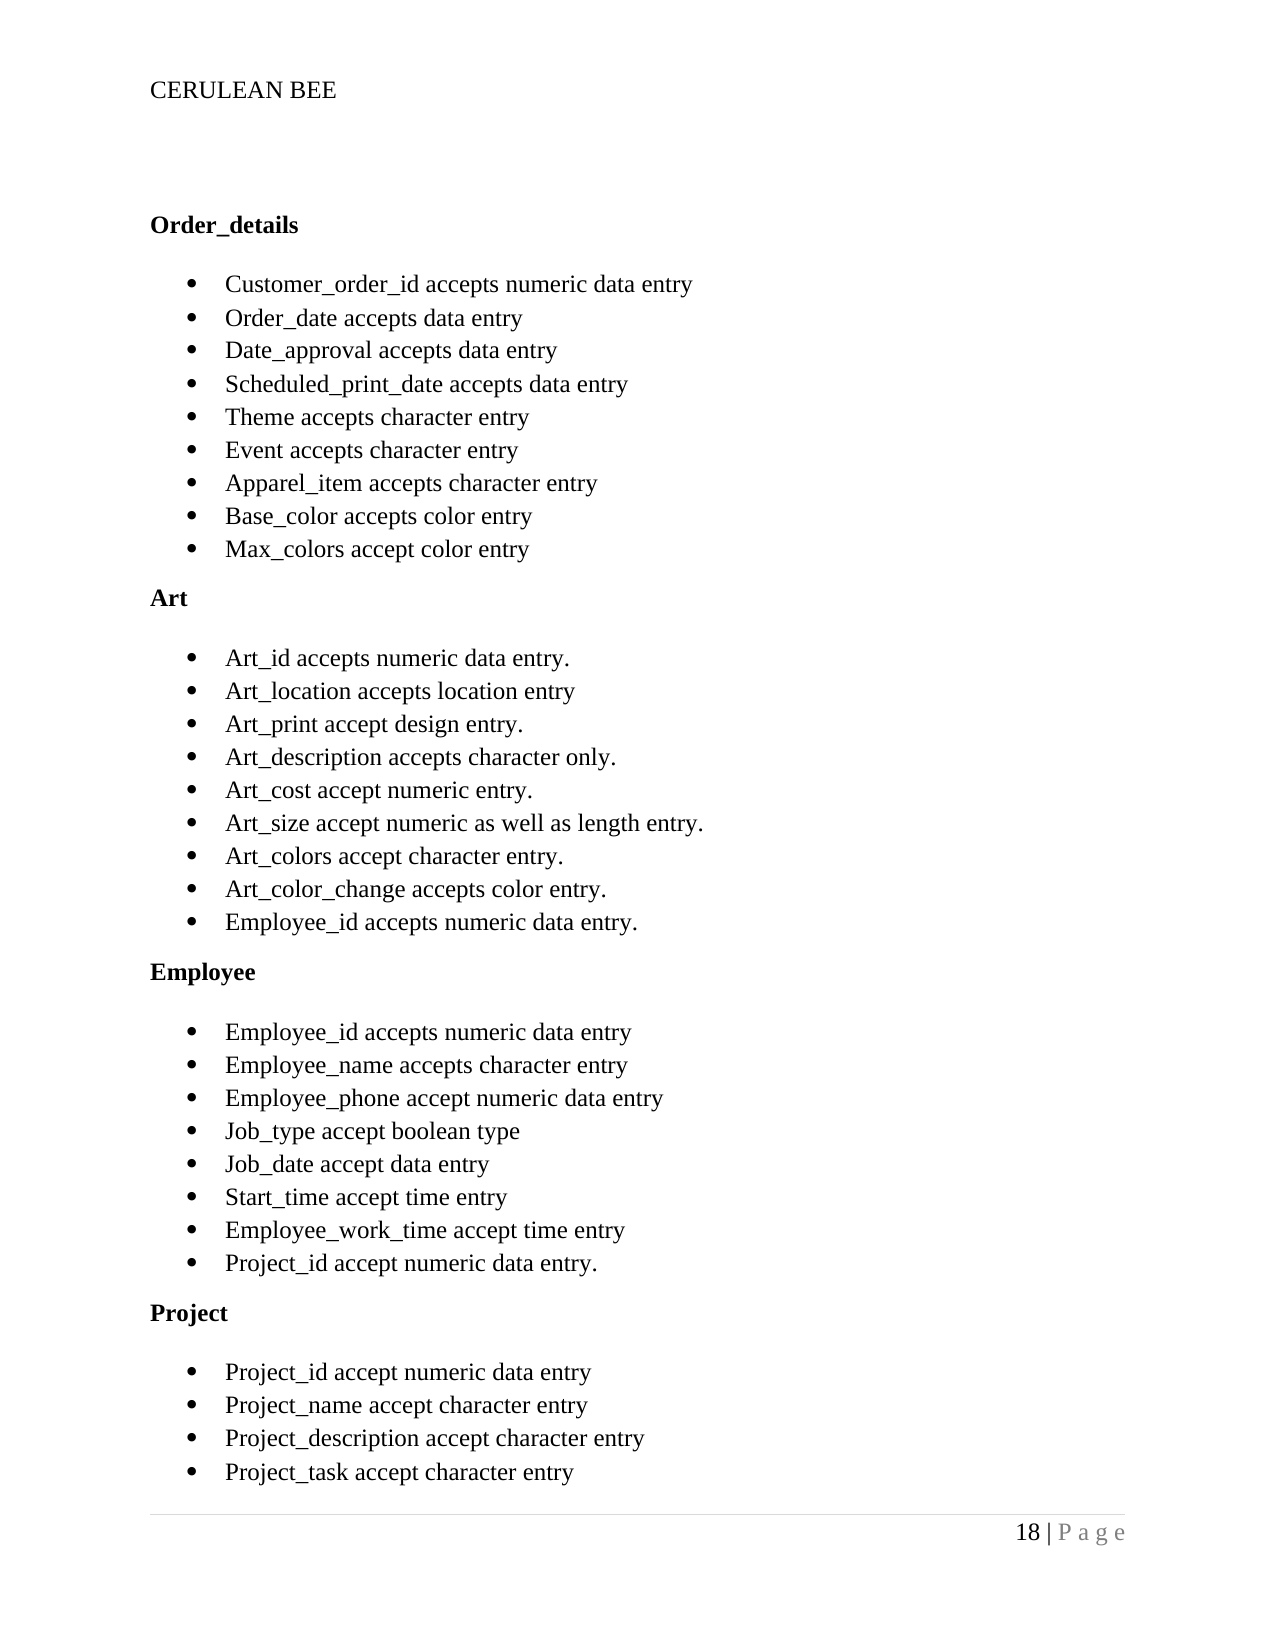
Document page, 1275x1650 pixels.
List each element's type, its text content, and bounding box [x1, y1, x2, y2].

list Employee_work_time accept time entry [187, 1215, 1125, 1244]
list Art_size accept numeric as well as length entry. [187, 808, 1125, 837]
list Employee_id accepts numeric data entry. [187, 907, 1125, 936]
list Art_description accepts character only. [187, 742, 1125, 771]
list Job_date accept data entry [187, 1149, 1125, 1178]
list Employee_id accepts numeric data entry [187, 1017, 1125, 1046]
text Art [150, 583, 1125, 612]
list Project_description accept character entry [187, 1423, 1125, 1452]
list Employee_name accepts character entry [187, 1050, 1125, 1079]
list Project_task accept character entry [187, 1457, 1125, 1485]
list Apparel_item accepts character entry [187, 468, 1125, 496]
list Art_id accepts numeric data entry. [187, 643, 1125, 672]
list Date_approval accepts data entry [187, 336, 1125, 364]
list Max_colors accept color entry [187, 534, 1125, 562]
list Art_print accept design entry. [187, 709, 1125, 738]
text Project [150, 1298, 1125, 1326]
list Base_color accepts color entry [187, 501, 1125, 529]
list Theme accepts character entry [187, 402, 1125, 430]
list Project_id accept numeric data entry. [187, 1248, 1125, 1277]
list Project_id accept numeric data entry [187, 1357, 1125, 1386]
text Order_details [150, 210, 1125, 238]
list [187, 269, 1125, 298]
list Project_name accept character entry [187, 1391, 1125, 1419]
list Order_date accepts data entry [187, 303, 1125, 331]
list Art_location accepts location entry [187, 676, 1125, 705]
list Art_colors accept character entry. [187, 841, 1125, 870]
text Employee [150, 957, 1125, 986]
list Scheduled_print_date accepts data entry [187, 369, 1125, 397]
list Start_time accept time entry [187, 1182, 1125, 1211]
list Event accepts character entry [187, 435, 1125, 463]
list Art_color_change accepts color entry. [187, 874, 1125, 903]
list Job_type accept boolean type [187, 1116, 1125, 1145]
list Art_cost accept numeric entry. [187, 775, 1125, 804]
list Employee_phone accept numeric data entry [187, 1083, 1125, 1112]
